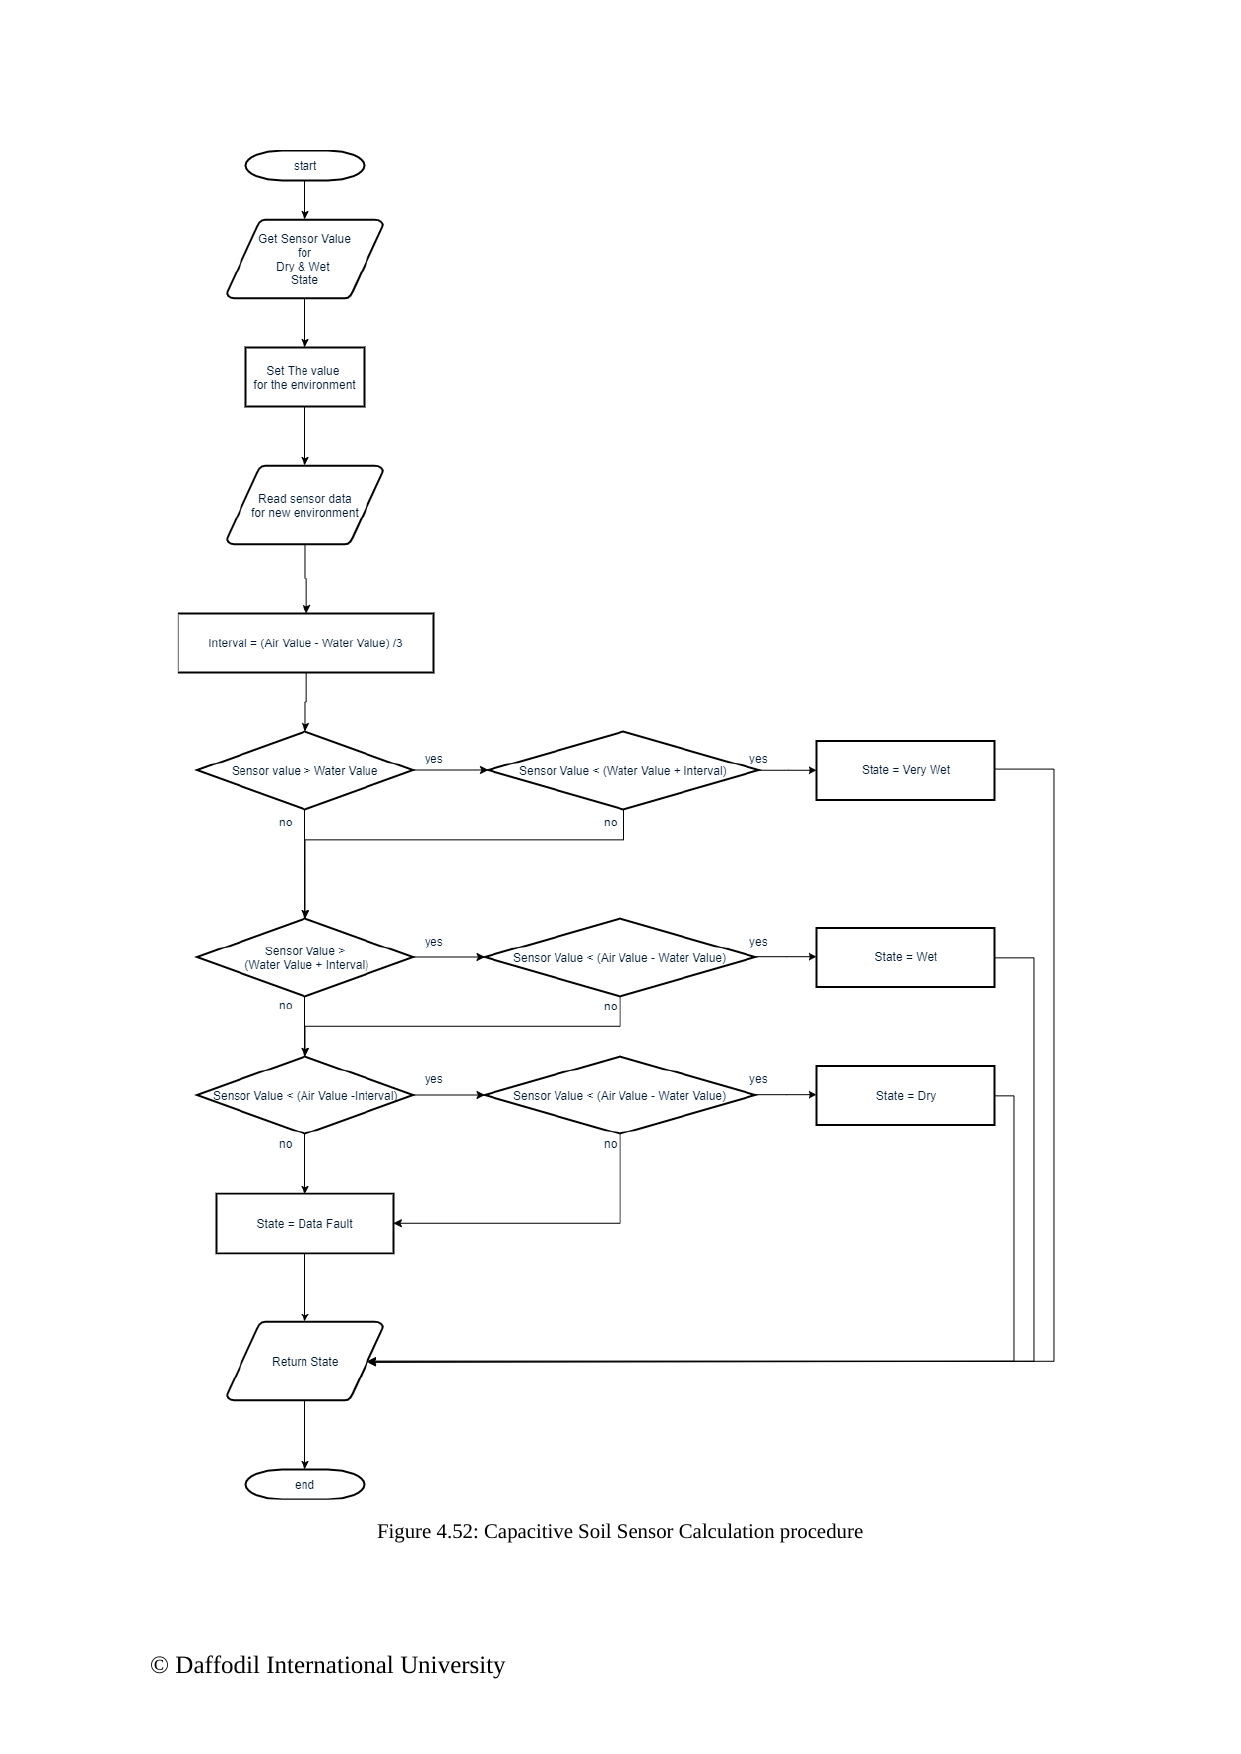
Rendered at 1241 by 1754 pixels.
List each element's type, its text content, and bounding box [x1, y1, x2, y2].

picture [177, 150, 1063, 1500]
